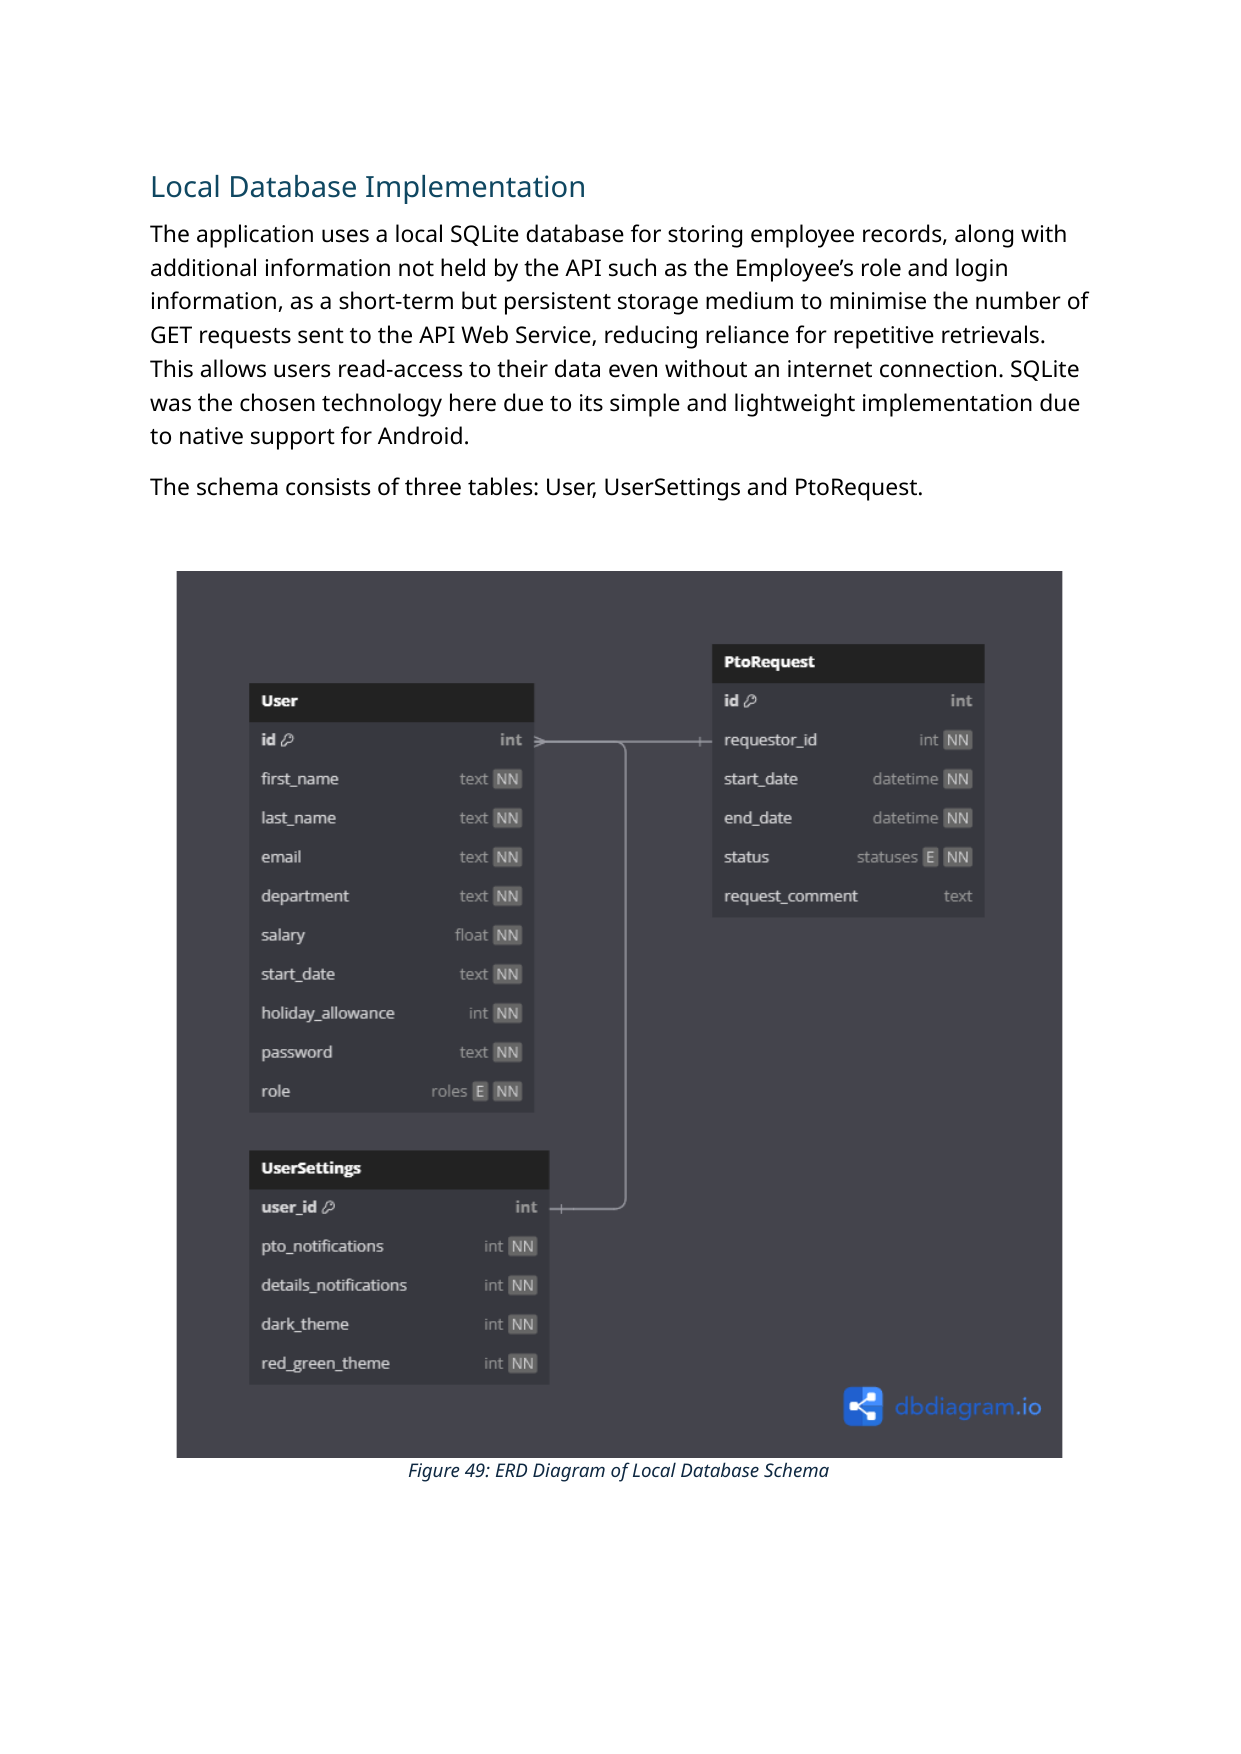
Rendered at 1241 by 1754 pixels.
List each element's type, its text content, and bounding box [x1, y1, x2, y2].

subtitle Local Database Implementation [150, 167, 1090, 206]
text The schema consists of three tables: User, UserSettings and PtoRequest. [150, 471, 1090, 502]
picture [176, 571, 1063, 1458]
text The application uses a local SQLite database for storing employee records, along with additional information not held by the API such as the Employee’s role and login information, as a short-term but persistent storage medium to minimise the number of GET requests sent to the API Web Service, reducing reliance for repetitive retrievals. This allows users read-access to their data even without an internet connection. SQLite was the chosen technology here due to its simple and lightweight implementation due to native support for Android. [150, 218, 1090, 452]
